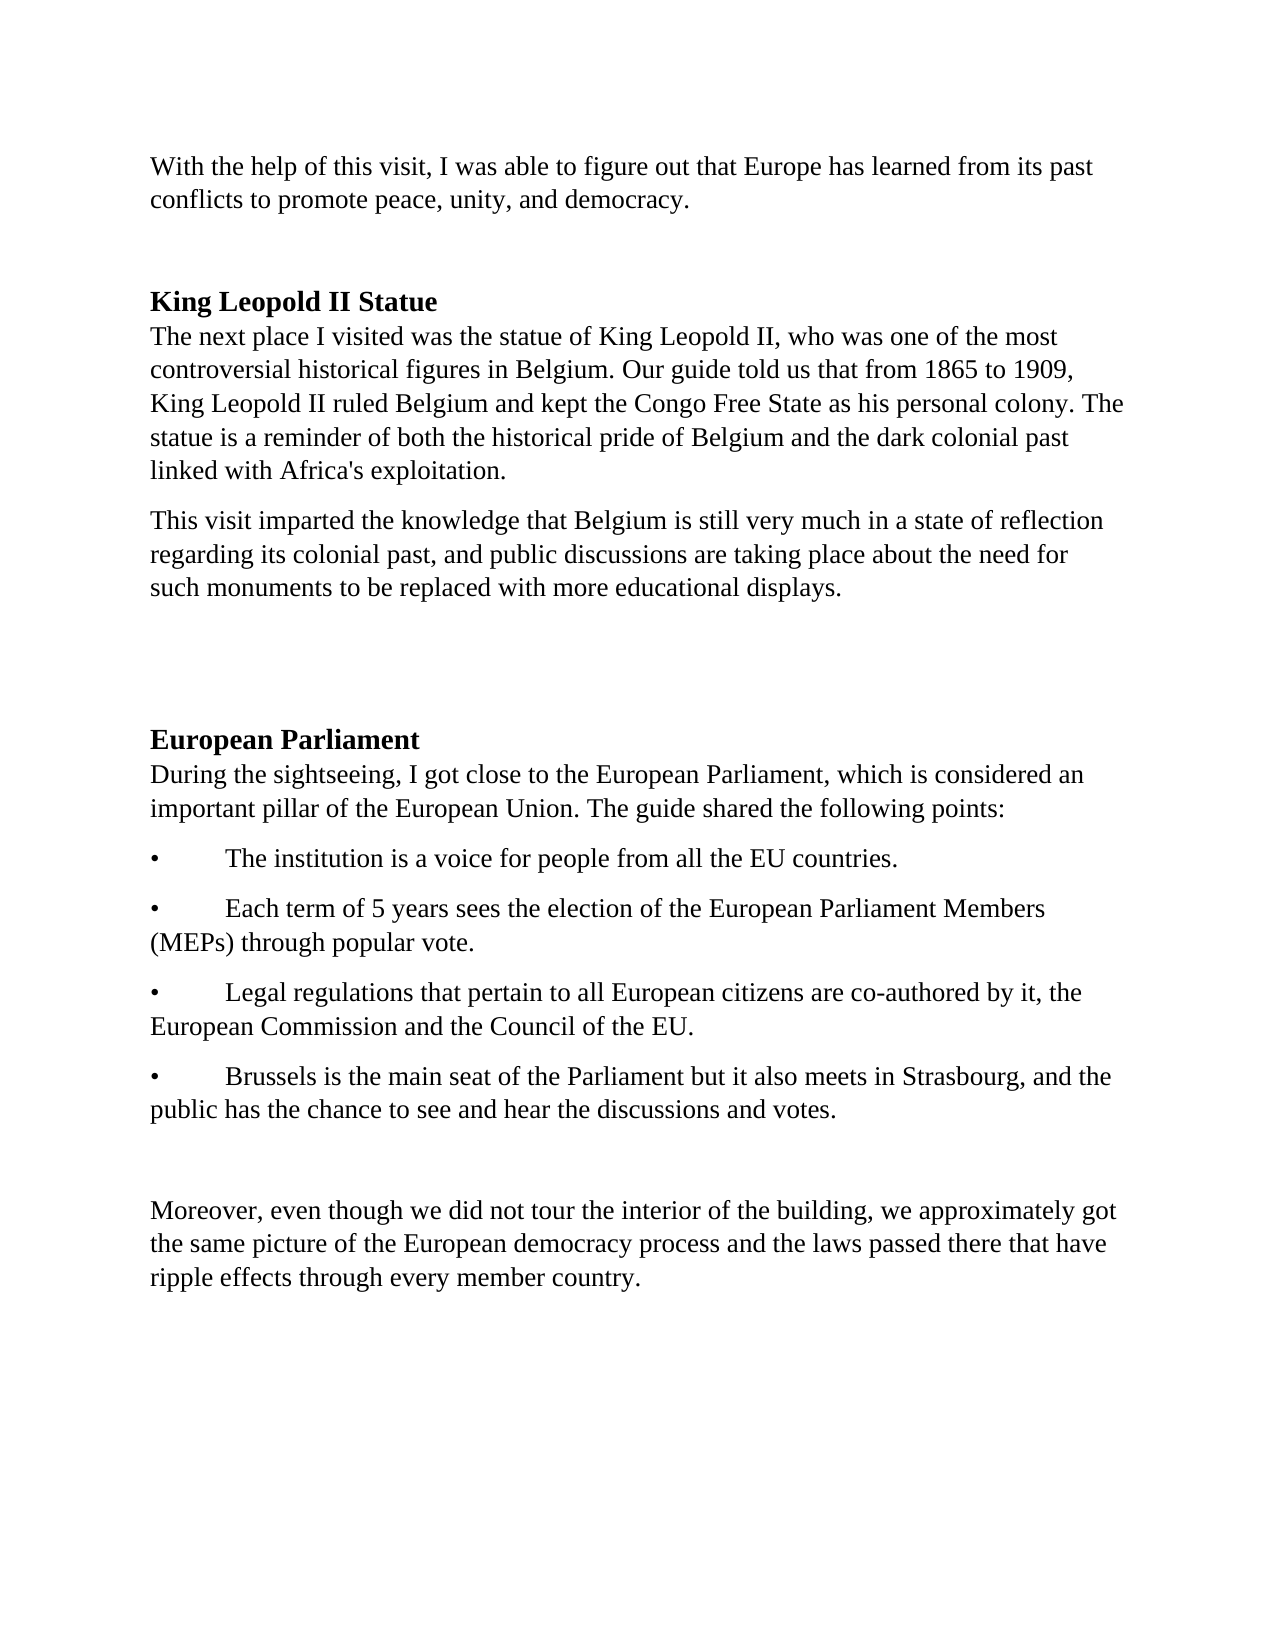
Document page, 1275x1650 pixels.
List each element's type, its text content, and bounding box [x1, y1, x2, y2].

text • Each term of 5 years sees the election of the European Parliament Members (MEPs) through popular vote. [150, 892, 1125, 957]
text • Legal regulations that pertain to all European citizens are co-authored by it, the European Commission and the Council of the EU. [150, 976, 1125, 1041]
text The next place I visited was the statue of King Leopold II, who was one of the most controversial historical figures in Belgium. Our guide told us that from 1865 to 1909, King Leopold II ruled Belgium and kept the Congo Free State as his personal colony. The statue is a reminder of both the historical pride of Belgium and the dark colonial past linked with Africa's exploitation. [150, 320, 1125, 485]
subtitle European Parliament [150, 722, 1125, 756]
text This visit imparted the knowledge that Belgium is still very much in a state of reflection regarding its colonial past, and public discussions are taking place about the need for such monuments to be replaced with more educational displays. [150, 504, 1125, 603]
subtitle King Leopold II Statue [150, 284, 1125, 317]
text Moreover, even though we did not tour the interior of the building, we approximately got the same picture of the European democracy process and the laws passed there that have ripple effects through every member country. [150, 1194, 1125, 1292]
text • The institution is a voice for people from all the EU countries. [150, 842, 1125, 873]
text With the help of this visit, I was able to figure out that Europe has learned from its past conflicts to promote peace, unity, and democracy. [150, 150, 1125, 215]
text • Brussels is the main seat of the Parliament but it also meets in Strasbourg, and the public has the chance to see and hear the discussions and votes. [150, 1060, 1125, 1124]
text During the sightseeing, I got close to the European Parliament, which is considered an important pillar of the European Union. The guide shared the following points: [150, 758, 1125, 823]
